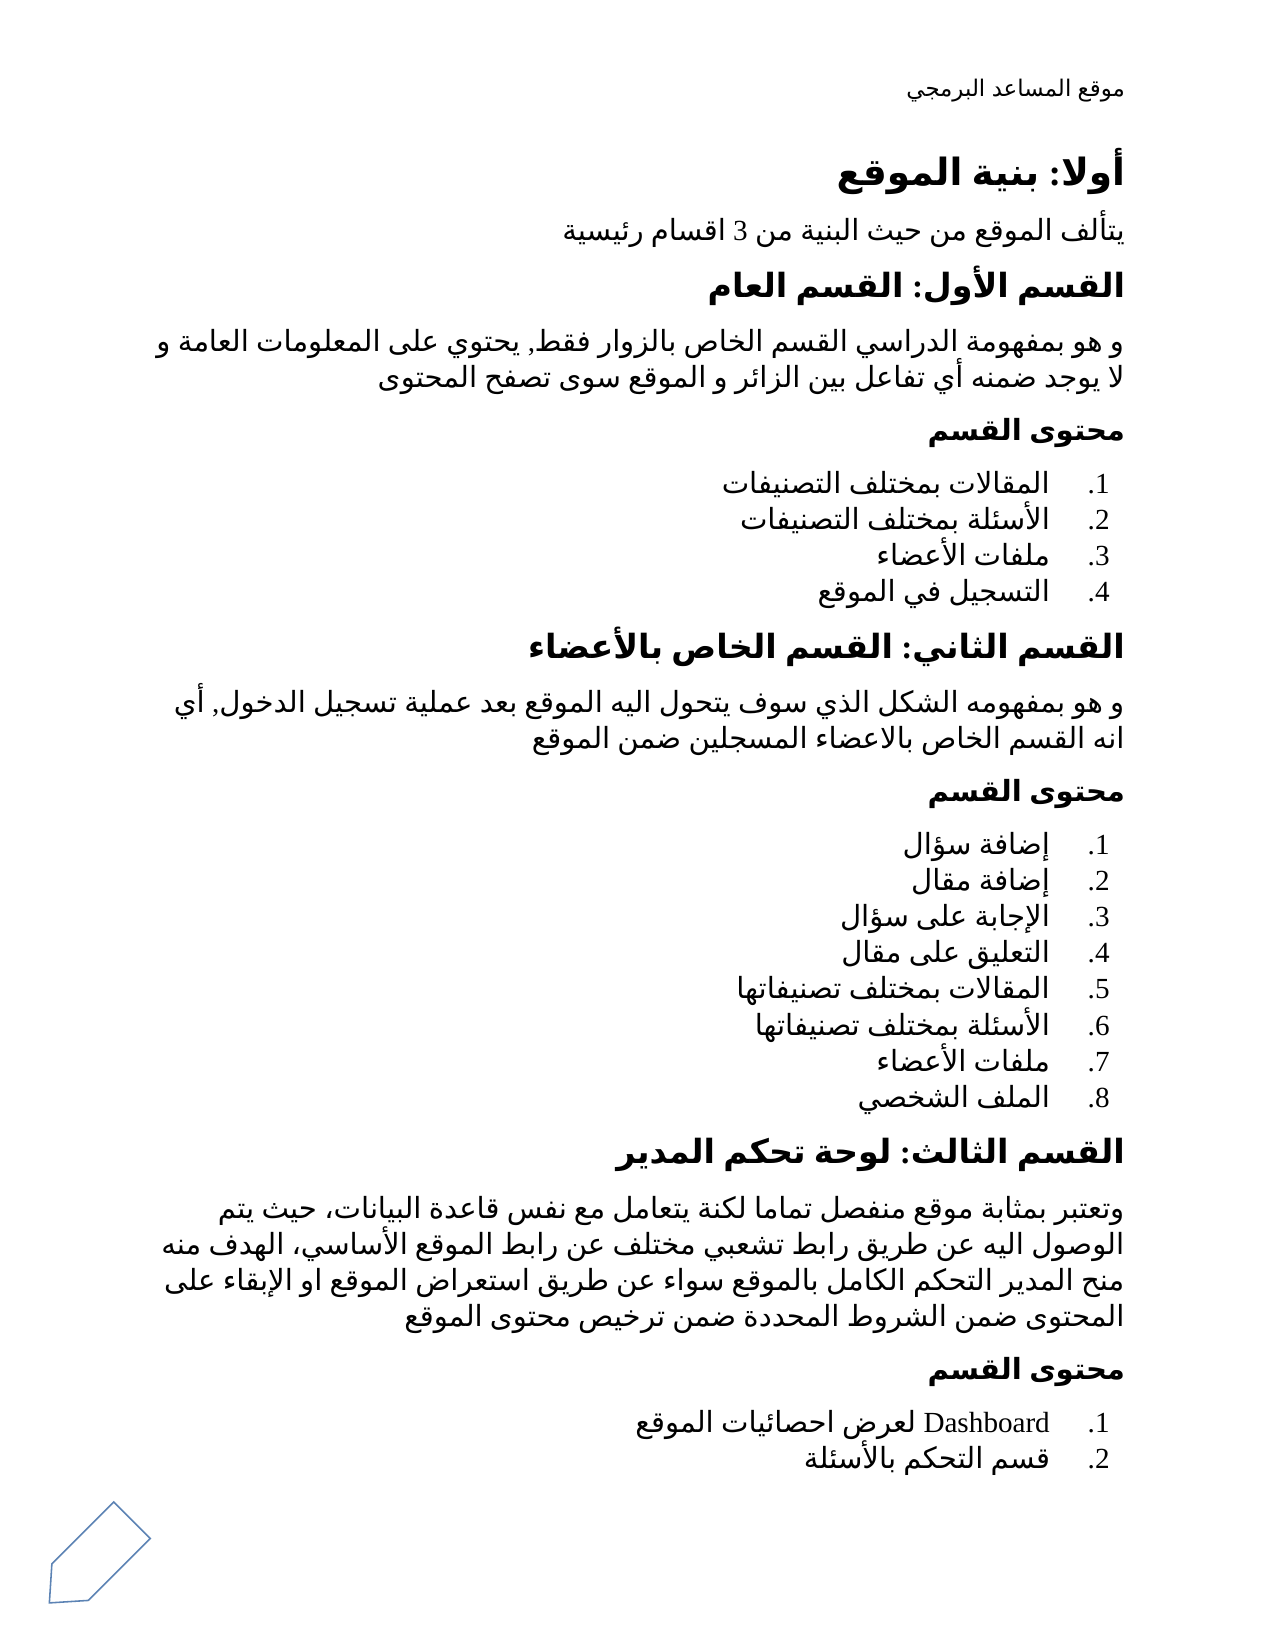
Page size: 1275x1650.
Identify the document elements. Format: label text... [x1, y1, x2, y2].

list التسجيل في الموقع [150, 574, 1087, 608]
text و هو بمفهومه الشكل الذي سوف يتحول اليه الموقع بعد عملية تسجيل الدخول, أي انه القسم الخاص بالاعضاء المسجلين ضمن الموقع [150, 685, 1125, 755]
text محتوى القسم [150, 1352, 1125, 1386]
list الإجابة على سؤال [150, 899, 1087, 933]
list قسم التحكم بالأسئلة [150, 1441, 1087, 1474]
list إضافة سؤال [150, 827, 1087, 860]
text وتعتبر بمثابة موقع منفصل تماما لكنة يتعامل مع نفس قاعدة البيانات، حيث يتم الوصول اليه عن طريق رابط تشعبي مختلف عن رابط الموقع الأساسي، الهدف منه منح المدير التحكم الكامل بالموقع سواء عن طريق استعراض الموقع او الإبقاء على المحتوى ضمن الشروط المحددة ضمن ترخيص محتوى الموقع [150, 1191, 1125, 1333]
list إضافة مقال [150, 863, 1087, 897]
text القسم الأول: القسم العام [150, 266, 1125, 304]
text أولا: بنية الموقع [150, 150, 1125, 193]
list التعليق على مقال [150, 935, 1087, 969]
list الأسئلة بمختلف التصنيفات [150, 502, 1087, 536]
list Dashboard لعرض احصائيات الموقع [150, 1405, 1087, 1438]
text القسم الثاني: القسم الخاص بالأعضاء [150, 627, 1125, 665]
text يتألف الموقع من حيث البنية من 3 اقسام رئيسية [150, 213, 1125, 247]
list ملفات الأعضاء [150, 538, 1087, 572]
list المقالات بمختلف التصنيفات [150, 466, 1087, 499]
list المقالات بمختلف تصنيفاتها [150, 971, 1087, 1005]
text القسم الثالث: لوحة تحكم المدير [150, 1133, 1125, 1171]
list الأسئلة بمختلف تصنيفاتها [150, 1008, 1087, 1041]
text محتوى القسم [150, 413, 1125, 447]
text و هو بمفهومة الدراسي القسم الخاص بالزوار فقط, يحتوي على المعلومات العامة و لا يوجد ضمنه أي تفاعل بين الزائر و الموقع سوى تصفح المحتوى [150, 324, 1125, 394]
text محتوى القسم [150, 774, 1125, 808]
list الملف الشخصي [150, 1080, 1087, 1113]
list ملفات الأعضاء [150, 1044, 1087, 1077]
